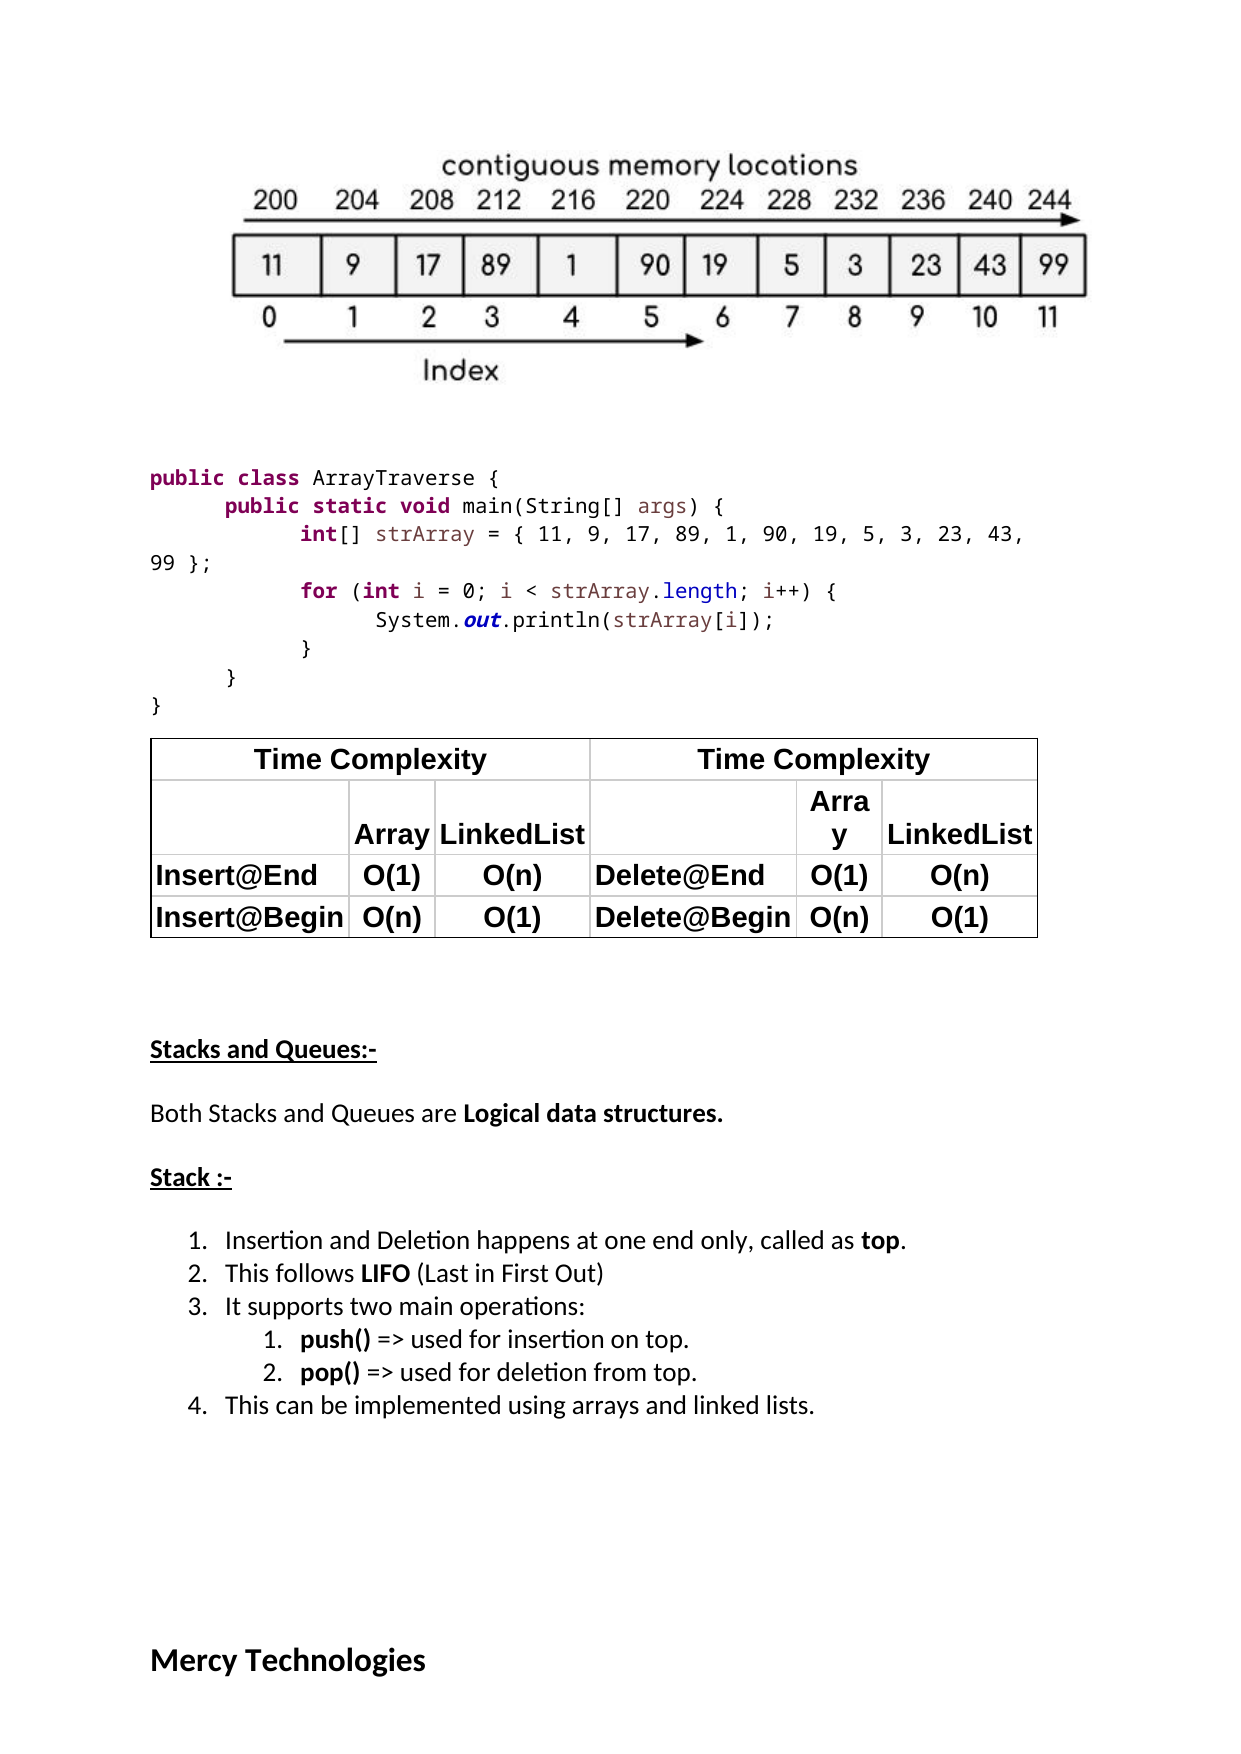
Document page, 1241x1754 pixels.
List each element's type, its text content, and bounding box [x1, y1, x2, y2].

list It supports two main operations: [187, 1289, 1090, 1322]
table_cell O(1) [797, 855, 881, 895]
picture [150, 150, 1155, 444]
list push() => used for insertion on top. [262, 1322, 1090, 1355]
text for (int i = 0; i < strArray.length; i++) { [150, 576, 1090, 605]
table_cell LinkedList [883, 781, 1037, 854]
list pop() => used for deletion from top. [262, 1355, 1090, 1388]
text Stacks and Queues:- [150, 1033, 1090, 1066]
table_cell LinkedList [436, 781, 589, 854]
text } [150, 662, 1090, 690]
table_cell O(n) [883, 855, 1037, 895]
table_header Time Complexity [152, 739, 589, 779]
text } [150, 633, 1090, 662]
table_header Time Complexity [591, 739, 1037, 779]
text public static void main(String[] args) { [150, 491, 1090, 519]
table_cell O(1) [436, 897, 589, 936]
table_cell Delete@End [591, 855, 796, 895]
list This can be implemented using arrays and linked lists. [187, 1388, 1090, 1421]
table_cell O(n) [350, 897, 434, 936]
table_cell O(n) [797, 897, 881, 936]
table_cell O(n) [436, 855, 589, 895]
text Both Stacks and Queues are Logical data structures. [150, 1096, 1090, 1129]
table_cell Array [350, 781, 434, 854]
table_cell O(1) [350, 855, 434, 895]
table_cell Array [797, 781, 881, 854]
list Insertion and Deletion happens at one end only, called as top. [187, 1223, 1090, 1256]
table_cell Insert@Begin [152, 897, 348, 936]
text Stack :- [150, 1160, 1090, 1193]
table_cell [591, 781, 796, 854]
text public class ArrayTraverse { [150, 463, 1090, 491]
text int[] strArray = { 11, 9, 17, 89, 1, 90, 19, 5, 3, 23, 43, 99 }; [150, 519, 1090, 576]
table_cell Insert@End [152, 855, 348, 895]
table_cell Delete@Begin [591, 897, 796, 936]
table_cell O(1) [883, 897, 1037, 936]
text } [150, 690, 1090, 719]
table_cell [152, 781, 348, 854]
text System.out.println(strArray[i]); [150, 605, 1090, 633]
list This follows LIFO (Last in First Out) [187, 1256, 1090, 1289]
